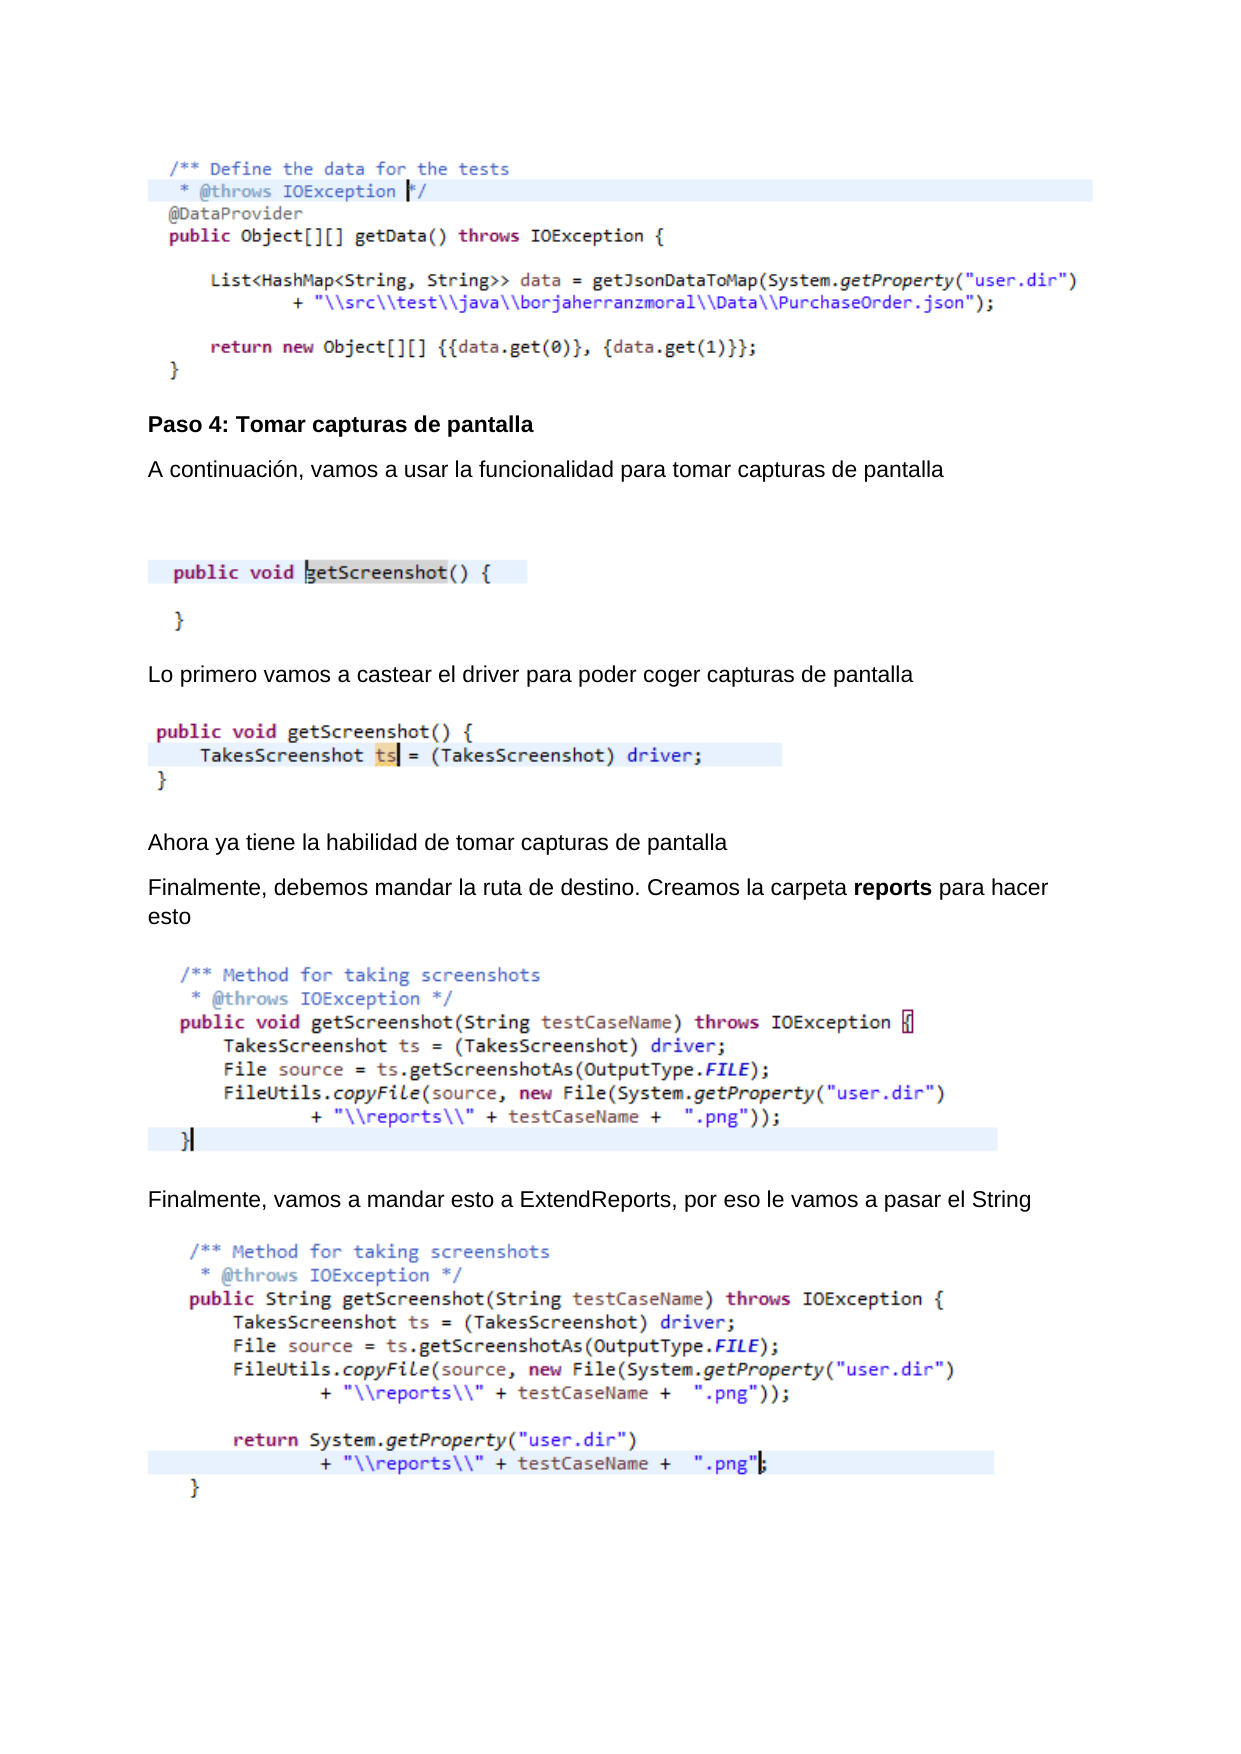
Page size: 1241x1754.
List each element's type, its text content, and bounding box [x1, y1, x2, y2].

text Finalmente, vamos a mandar esto a ExtendReports, por eso le vamos a pasar el String [148, 1186, 1093, 1212]
text Ahora ya tiene la habilidad de tomar capturas de pantalla [148, 829, 1093, 856]
picture [147, 147, 1093, 393]
text Lo primero vamos a castear el driver para poder coger capturas de pantalla [148, 661, 1093, 687]
picture [147, 947, 998, 1167]
picture [147, 546, 528, 642]
picture [147, 1230, 995, 1509]
text A continuación, vamos a usar la funcionalidad para tomar capturas de pantalla [148, 456, 1093, 483]
picture [147, 705, 782, 811]
text Paso 4: Tomar capturas de pantalla [148, 411, 1093, 437]
text Finalmente, debemos mandar la ruta de destino. Creamos la carpeta reports para hacer esto [148, 874, 1093, 929]
